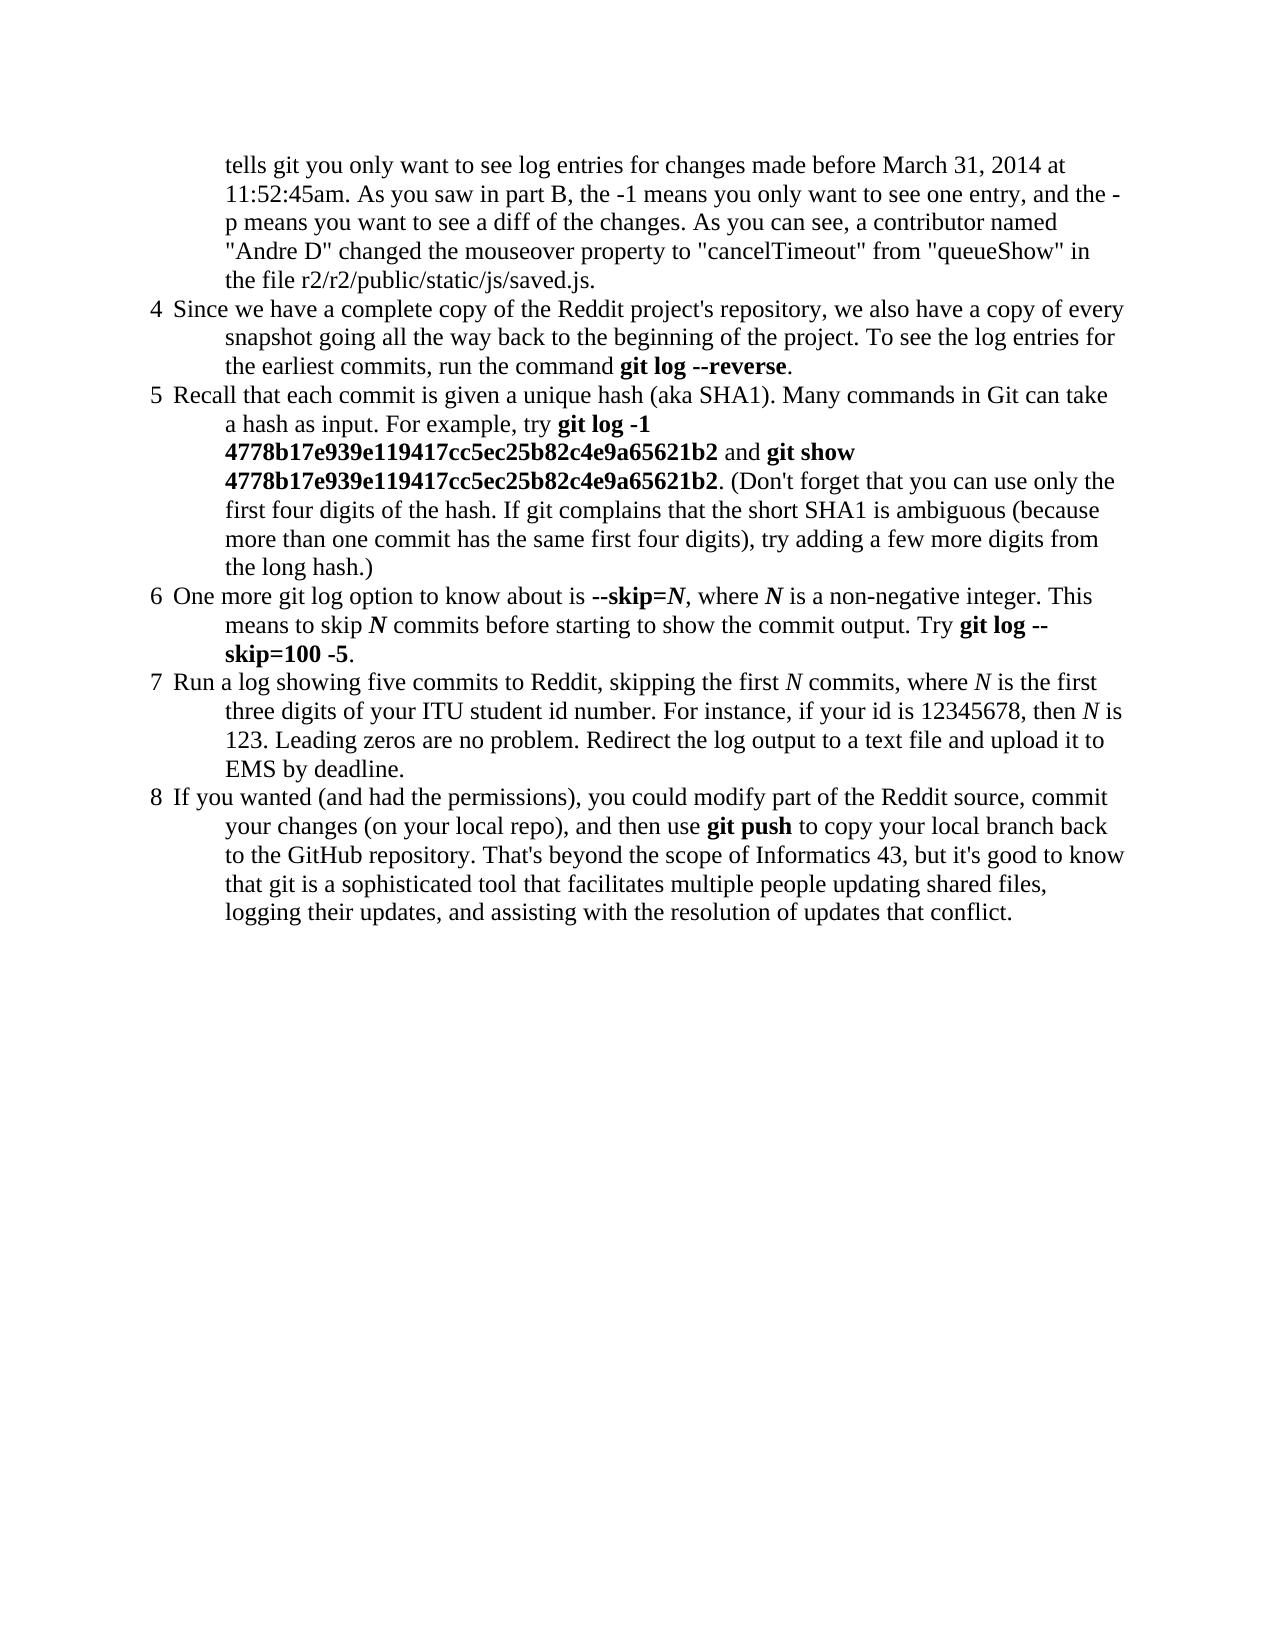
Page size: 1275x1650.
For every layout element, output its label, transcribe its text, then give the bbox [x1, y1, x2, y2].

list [150, 150, 1125, 294]
list Since we have a complete copy of the Reddit project's repository, we also have a copy of every snapshot going all the way back to the beginning of the project. To see the log entries for the earliest commits, run the command git log --reverse. [150, 294, 1125, 380]
list Run a log showing five commits to Reddit, skipping the first N commits, where N is the first three digits of your ITU student id number. For instance, if your id is 12345678, then N is 123. Leading zeros are no problem. Redirect the log output to a text file and upload it to EMS by deadline. [150, 667, 1125, 782]
list Recall that each commit is given a unique hash (aka SHA1). Many commands in Git can take a hash as input. For example, try git log -1 4778b17e939e119417cc5ec25b82c4e9a65621b2 and git show 4778b17e939e119417cc5ec25b82c4e9a65621b2. (Don't forget that you can use only the first four digits of the hash. If git complains that the short SHA1 is ambiguous (because more than one commit has the same first four digits), try adding a few more digits from the long hash.) [150, 380, 1125, 581]
list One more git log option to know about is --skip=N, where N is a non-negative integer. This means to skip N commits before starting to show the commit output. Try git log --skip=100 -5. [150, 581, 1125, 667]
list If you wanted (and had the permissions), you could modify part of the Reddit source, commit your changes (on your local repo), and then use git push to copy your local branch back to the GitHub repository. That's beyond the scope of Informatics 43, but it's good to know that git is a sophisticated tool that facilitates multiple people updating shared files, logging their updates, and assisting with the resolution of updates that conflict. [150, 782, 1125, 926]
